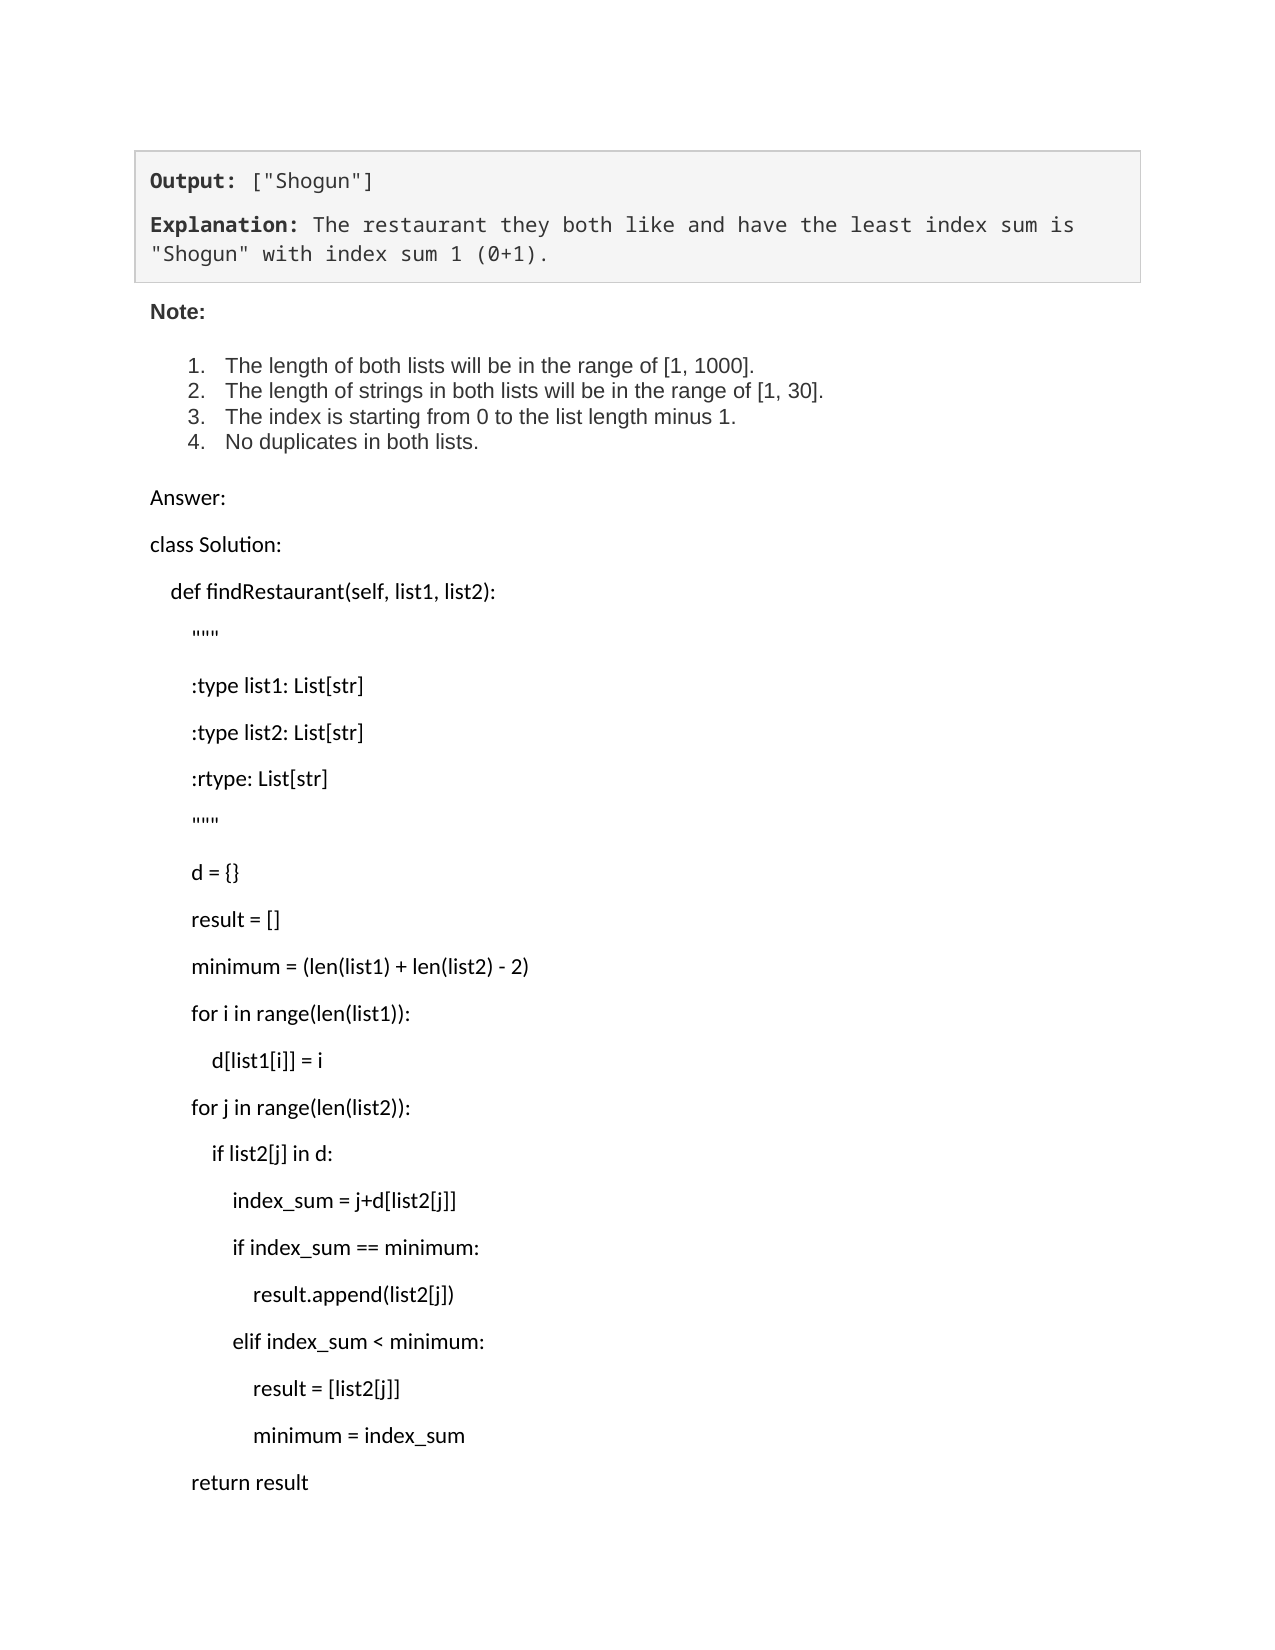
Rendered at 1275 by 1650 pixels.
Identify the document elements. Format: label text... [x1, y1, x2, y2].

text Explanation: The restaurant they both like and have the least index sum is "Shogun" with index sum 1 (0+1). [136, 194, 1140, 282]
text Note: [150, 299, 1125, 324]
list No duplicates in both lists. [187, 429, 1125, 454]
text result = [list2[j]] [150, 1374, 1125, 1402]
text minimum = index_sum [150, 1421, 1125, 1449]
text Answer: [150, 483, 1125, 511]
text d = {} [150, 858, 1125, 886]
text minimum = (len(list1) + len(list2) - 2) [150, 952, 1125, 980]
list The length of strings in both lists will be in the range of [1, 30]. [187, 378, 1125, 404]
text for j in range(len(list2)): [150, 1093, 1125, 1121]
text index_sum = j+d[list2[j]] [150, 1186, 1125, 1214]
text result.append(list2[j]) [150, 1280, 1125, 1308]
list The index is starting from 0 to the list length minus 1. [187, 404, 1125, 429]
list The length of both lists will be in the range of [1, 1000]. [187, 353, 1125, 378]
text if list2[j] in d: [150, 1139, 1125, 1167]
text Output: ["Shogun"] [136, 152, 1140, 194]
text """ [150, 624, 1125, 652]
text return result [150, 1468, 1125, 1496]
text elif index_sum < minimum: [150, 1327, 1125, 1355]
text for i in range(len(list1)): [150, 999, 1125, 1027]
text class Solution: [150, 530, 1125, 558]
text result = [] [150, 905, 1125, 933]
text d[list1[i]] = i [150, 1046, 1125, 1074]
text def findRestaurant(self, list1, list2): [150, 577, 1125, 605]
text """ [150, 811, 1125, 839]
text :type list1: List[str] [150, 671, 1125, 699]
text :rtype: List[str] [150, 764, 1125, 792]
text if index_sum == minimum: [150, 1233, 1125, 1261]
text :type list2: List[str] [150, 718, 1125, 746]
